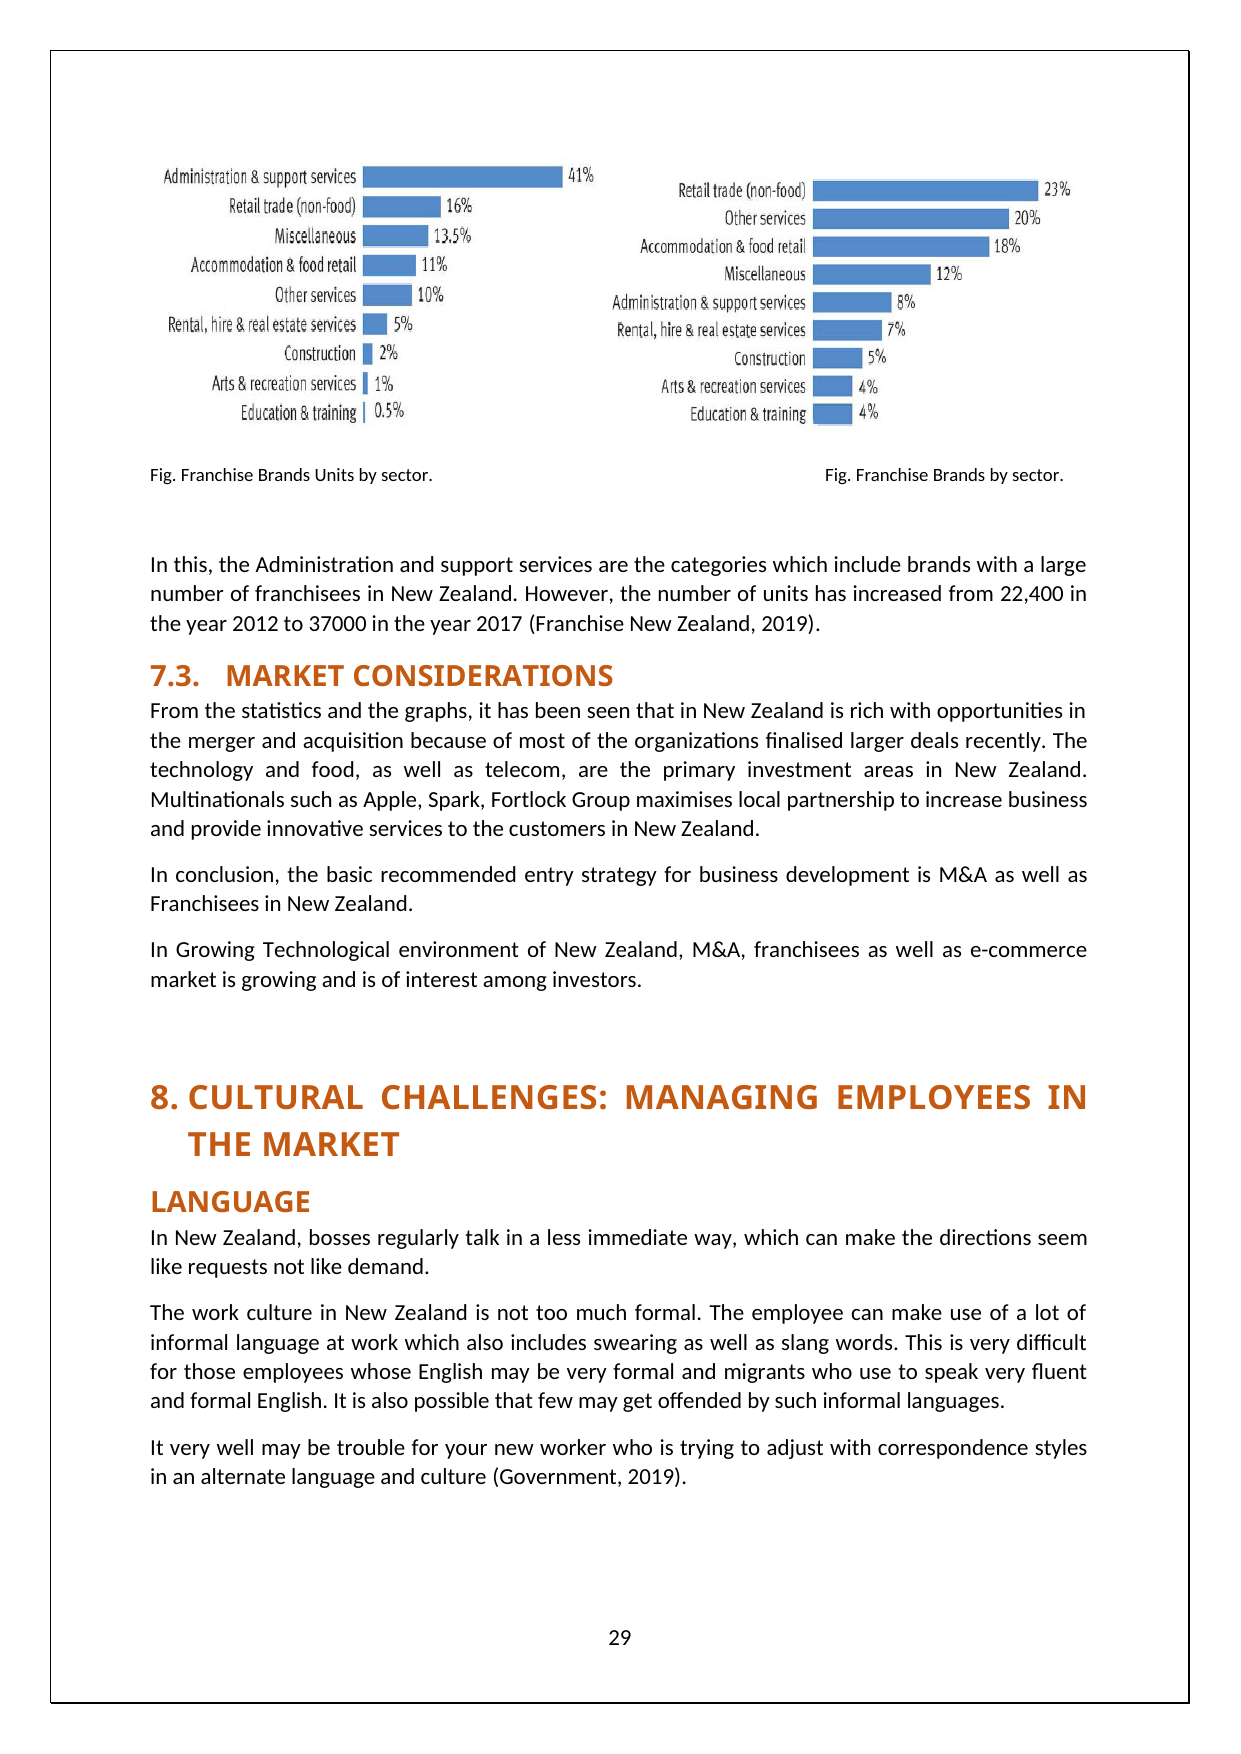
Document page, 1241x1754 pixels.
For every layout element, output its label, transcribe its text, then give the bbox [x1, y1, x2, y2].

text It very well may be trouble for your new worker who is trying to adjust with correspondence styles in an alternate language and culture. [150, 1433, 1089, 1490]
text In conclusion, the basic recommended entry strategy for business development is M&A as well as Franchisees in New Zealand. [150, 860, 1089, 917]
picture [150, 150, 1080, 446]
text In New Zealand, bosses regularly talk in a less immediate way, which can make the directions seem like requests not like demand. [150, 1223, 1089, 1280]
text In this, the Administration and support services are the categories which include brands with a large number of franchisees in New Zealand. However, the number of units has increased from 22,400 in the year 2012 to 37000 in the year 2017 . [150, 550, 1089, 637]
subtitle LANGUAGE [150, 1181, 1089, 1221]
text In Growing Technological environment of New Zealand, M&A, franchisees as well as e-commerce market is growing and is of interest among investors. [150, 936, 1089, 993]
subtitle MARKET CONSIDERATIONS [150, 655, 1089, 694]
text Fig. Franchise Brands Units by sector. Fig. Franchise Brands by sector. [150, 463, 1089, 486]
text From the statistics and the graphs, it has been seen that in New Zealand is rich with opportunities in the merger and acquisition because of most of the organizations finalised larger deals recently. The technology and food, as well as telecom, are the primary investment areas in New Zealand. Multinationals such as Apple, Spark, Fortlock Group maximises local partnership to increase business and provide innovative services to the customers in New Zealand. [150, 697, 1089, 842]
text The work culture in New Zealand is not too much formal. The employee can make use of a lot of informal language at work which also includes swearing as well as slang words. This is very difficult for those employees whose English may be very formal and migrants who use to speak very fluent and formal English. It is also possible that few may get offended by such informal languages. [150, 1298, 1089, 1414]
subtitle CULTURAL CHALLENGES: MANAGING EMPLOYEES IN THE MARKET [150, 1074, 1089, 1167]
